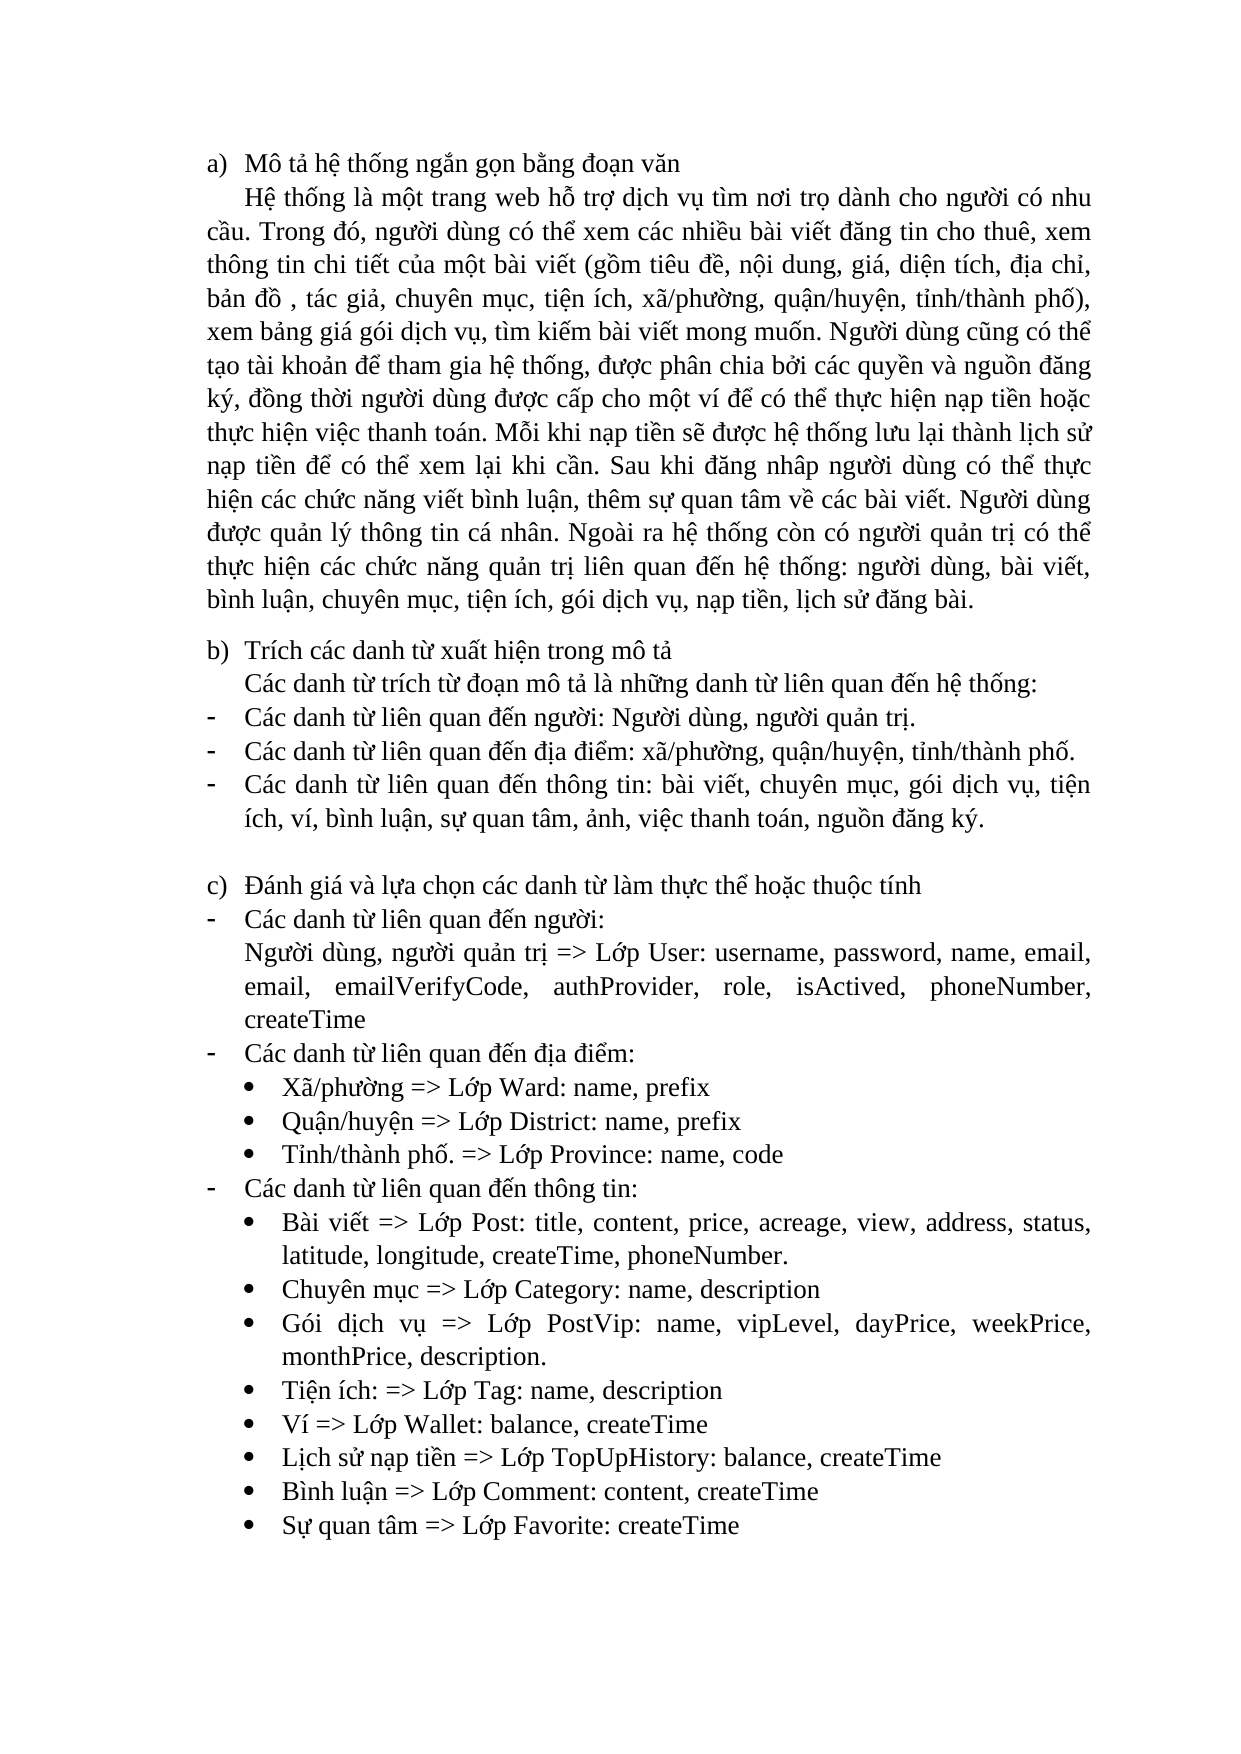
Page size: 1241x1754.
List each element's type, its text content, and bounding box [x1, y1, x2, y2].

list Các danh từ liên quan đến người: [207, 903, 1093, 934]
list Chuyên mục => Lớp Category: name, description [244, 1273, 1093, 1304]
list Các danh từ liên quan đến địa điểm: xã/phường, quận/huyện, tỉnh/thành phố. [207, 735, 1093, 766]
list Ví => Lớp Wallet: balance, createTime [244, 1408, 1093, 1439]
list Xã/phường => Lớp Ward: name, prefix [244, 1071, 1093, 1102]
list Các danh từ liên quan đến địa điểm: [207, 1037, 1093, 1068]
list Người dùng, người quản trị => Lớp User: username, password, name, email, email, emailVerifyCode, authProvider, role, isActived, phoneNumber, createTime [244, 936, 1093, 1035]
list Các danh từ liên quan đến thông tin: bài viết, chuyên mục, gói dịch vụ, tiện ích, ví, bình luận, sự quan tâm, ảnh, việc thanh toán, nguồn đăng ký. [207, 768, 1093, 833]
list Sự quan tâm => Lớp Favorite: createTime [244, 1509, 1093, 1540]
list Quận/huyện => Lớp District: name, prefix [244, 1104, 1093, 1136]
list Gói dịch vụ => Lớp PostVip: name, vipLevel, dayPrice, weekPrice, monthPrice, description. [244, 1307, 1093, 1372]
list Mô tả hệ thống ngắn gọn bằng đoạn văn [207, 148, 1093, 179]
text Hệ thống là một trang web hỗ trợ dịch vụ tìm nơi trọ dành cho người có nhu cầu. Trong đó, người dùng có thể xem các nhiều bài viết đăng tin cho thuê, xem thông tin chi tiết của một bài viết (gồm tiêu đề, nội dung, giá, diện tích, địa chỉ, bản đồ , tác giả, chuyên mục, tiện ích, xã/phường, quận/huyện, tỉnh/thành phố), xem bảng giá gói dịch vụ, tìm kiếm bài viết mong muốn. Người dùng cũng có thể tạo tài khoản để tham gia hệ thống, được phân chia bởi các quyền và nguồn đăng ký, đồng thời người dùng được cấp cho một ví để có thể thực hiện nạp tiền hoặc thực hiện việc thanh toán. Mỗi khi nạp tiền sẽ được hệ thống lưu lại thành lịch sử nạp tiền để có thể xem lại khi cần. Sau khi đăng nhâp người dùng có thể thực hiện các chức năng viết bình luận, thêm sự quan tâm về các bài viết. Người dùng được quản lý thông tin cá nhân. Ngoài ra hệ thống còn có người quản trị có thể thực hiện các chức năng quản trị liên quan đến hệ thống: người dùng, bài viết, bình luận, chuyên mục, tiện ích, gói dịch vụ, nạp tiền, lịch sử đăng bài. [207, 181, 1093, 615]
list Đánh giá và lựa chọn các danh từ làm thực thể hoặc thuộc tính [207, 869, 1093, 900]
list Trích các danh từ xuất hiện trong mô tả [207, 634, 1093, 665]
list Các danh từ liên quan đến thông tin: [207, 1172, 1093, 1203]
list Tiện ích: => Lớp Tag: name, description [244, 1374, 1093, 1405]
list Các danh từ liên quan đến người: Người dùng, người quản trị. [207, 701, 1093, 732]
text Các danh từ trích từ đoạn mô tả là những danh từ liên quan đến hệ thống: [207, 667, 1093, 698]
list Bình luận => Lớp Comment: content, createTime [244, 1475, 1093, 1506]
list Bài viết => Lớp Post: title, content, price, acreage, view, address, status, latitude, longitude, createTime, phoneNumber. [244, 1206, 1093, 1271]
list Lịch sử nạp tiền => Lớp TopUpHistory: balance, createTime [244, 1441, 1093, 1473]
list Tỉnh/thành phố. => Lớp Province: name, code [244, 1138, 1093, 1169]
